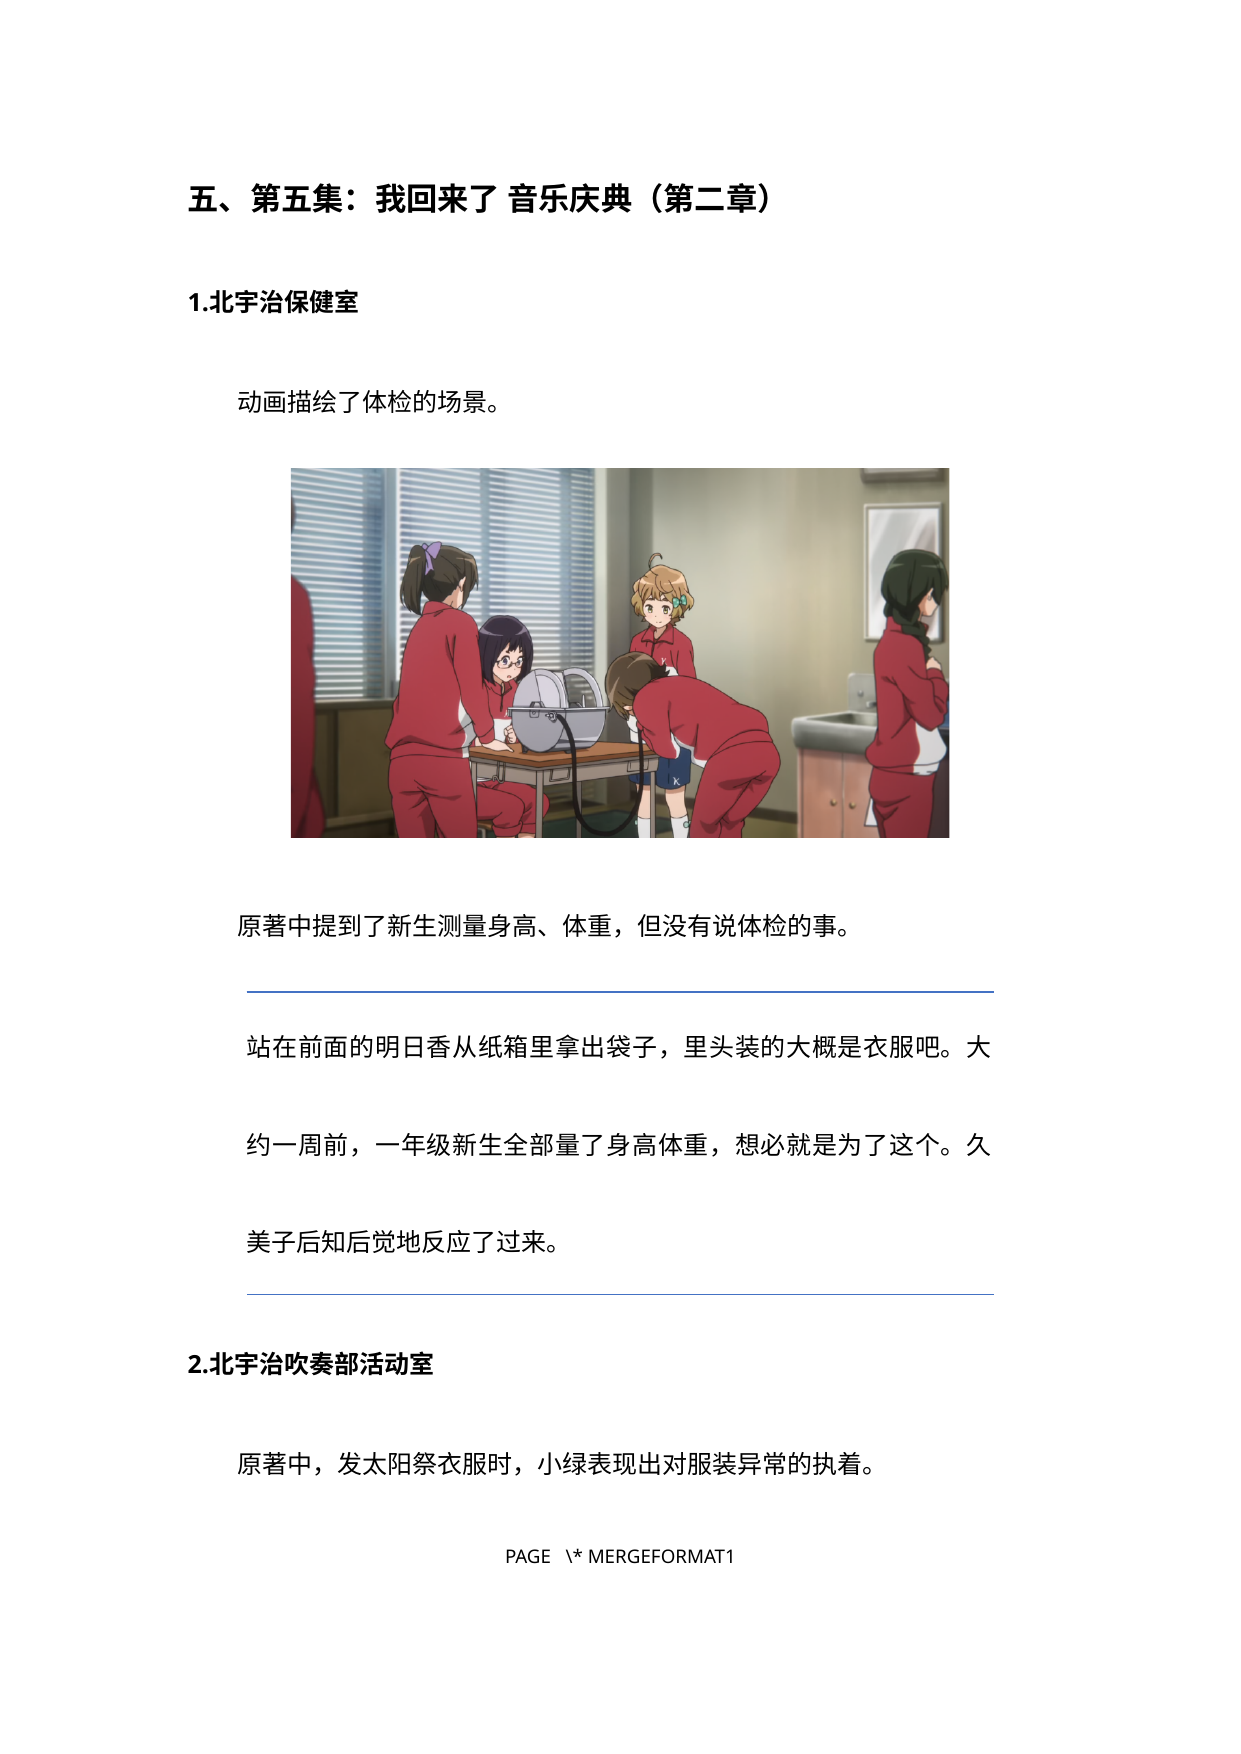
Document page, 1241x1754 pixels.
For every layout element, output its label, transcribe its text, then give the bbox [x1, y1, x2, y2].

text 原著中提到了新生测量身高、体重，但没有说体检的事。 [187, 892, 1053, 957]
text 动画描绘了体检的场景。 [187, 368, 1053, 433]
text 站在前面的明日香从纸箱里拿出袋子，里头装的大概是衣服吧。大约一周前，一年级新生全部量了身高体重，想必就是为了这个。久美子后知后觉地反应了过来。 [247, 993, 994, 1294]
text 原著中，发太阳祭衣服时，小绿表现出对服装异常的执着。 [187, 1430, 1053, 1495]
subtitle 五、第五集：我回来了 音乐庆典（第二章） [187, 164, 1053, 229]
picture [290, 468, 950, 838]
subtitle 北宇治保健室 [187, 268, 1053, 333]
subtitle 北宇治吹奏部活动室 [187, 1330, 1053, 1395]
